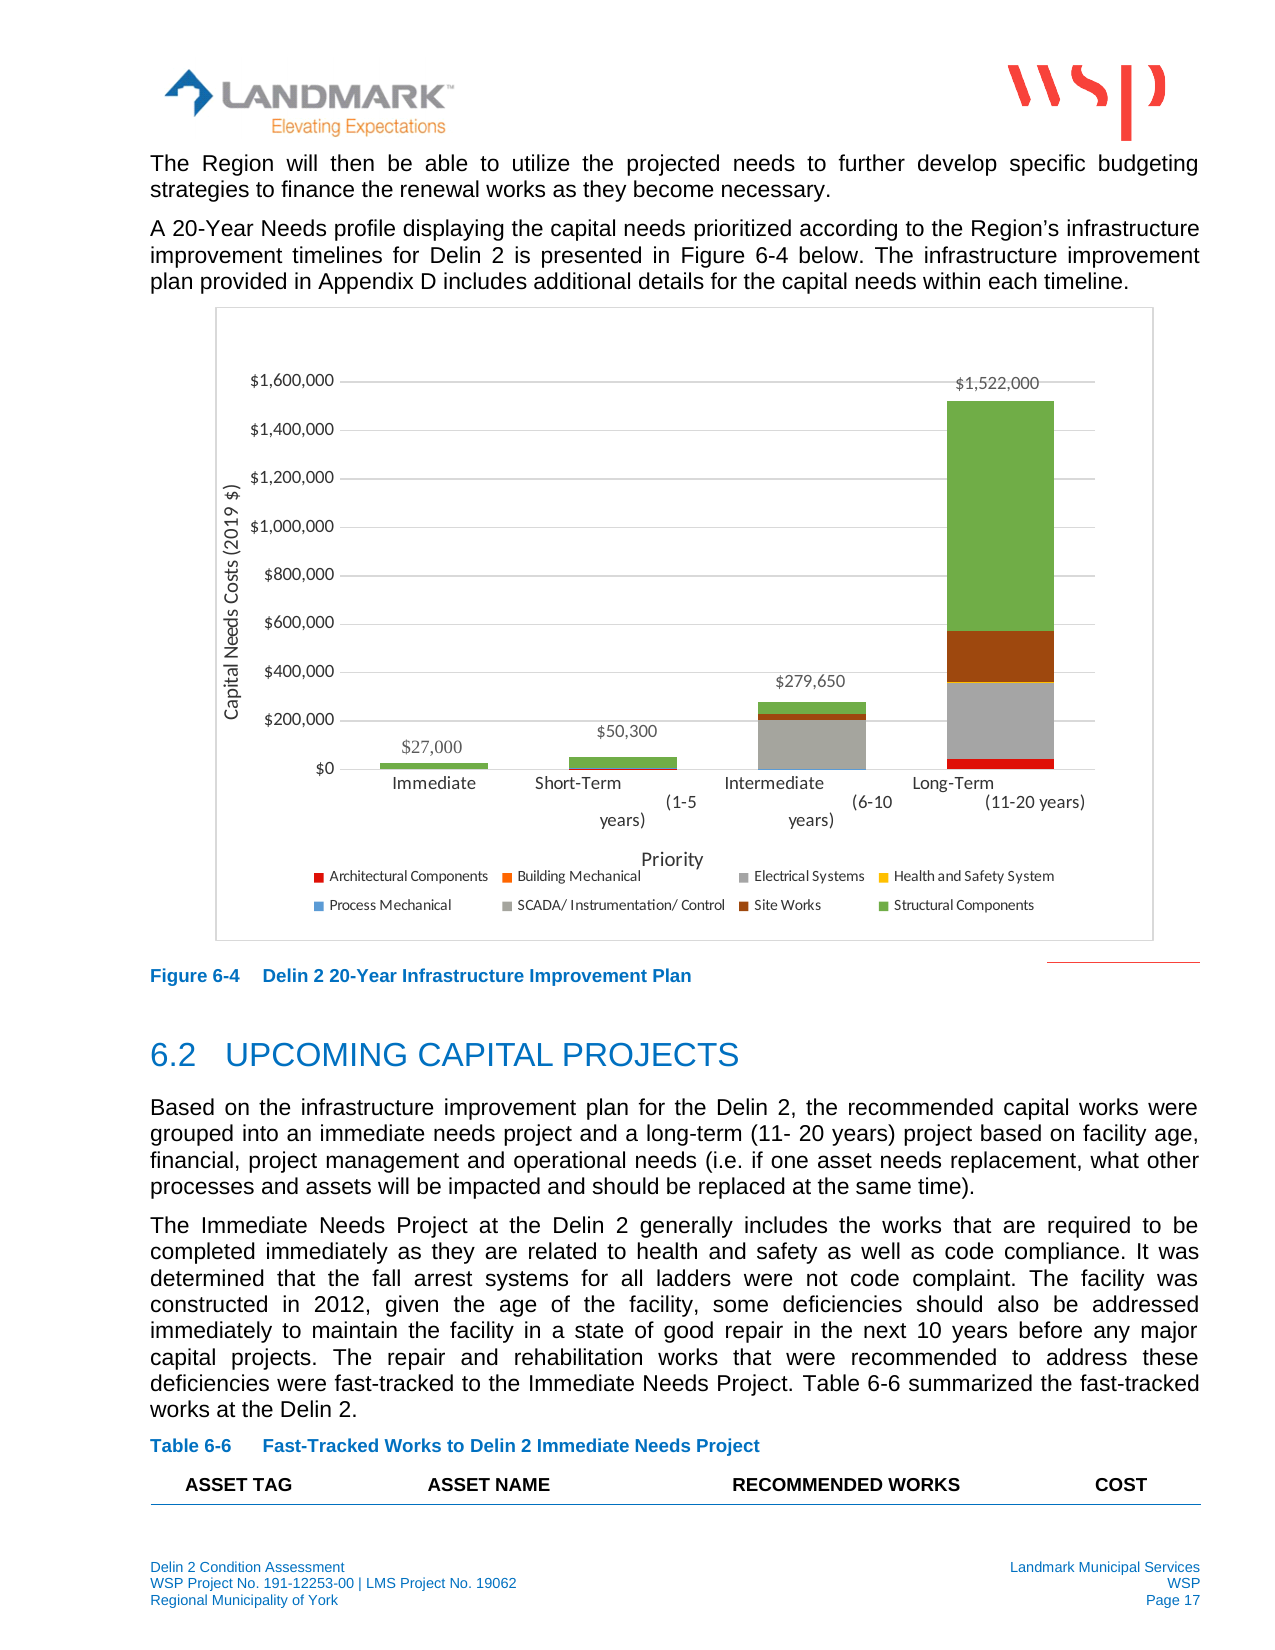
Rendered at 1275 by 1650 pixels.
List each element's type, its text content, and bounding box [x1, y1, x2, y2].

table_header COST ESTIMATE (Delin 1 $) [1041, 1469, 1201, 1504]
table_header ASSET TAG [151, 1469, 326, 1504]
table_header ASSET NAME [326, 1469, 651, 1504]
table_header RECOMMENDED WORKS [651, 1469, 1041, 1504]
picture [150, 57, 469, 139]
picture [1007, 65, 1166, 141]
subtitle Upcoming Capital Projects [150, 963, 1200, 1074]
text Based on the infrastructure improvement plan for the Delin 2, the recommended capital works were grouped into an immediate needs project and a long-term (11- 20 years) project based on facility age, financial, project management and operational needs (i.e. if one asset needs replacement, what other processes and assets will be impacted and should be replaced at the same time). [150, 1094, 1200, 1199]
